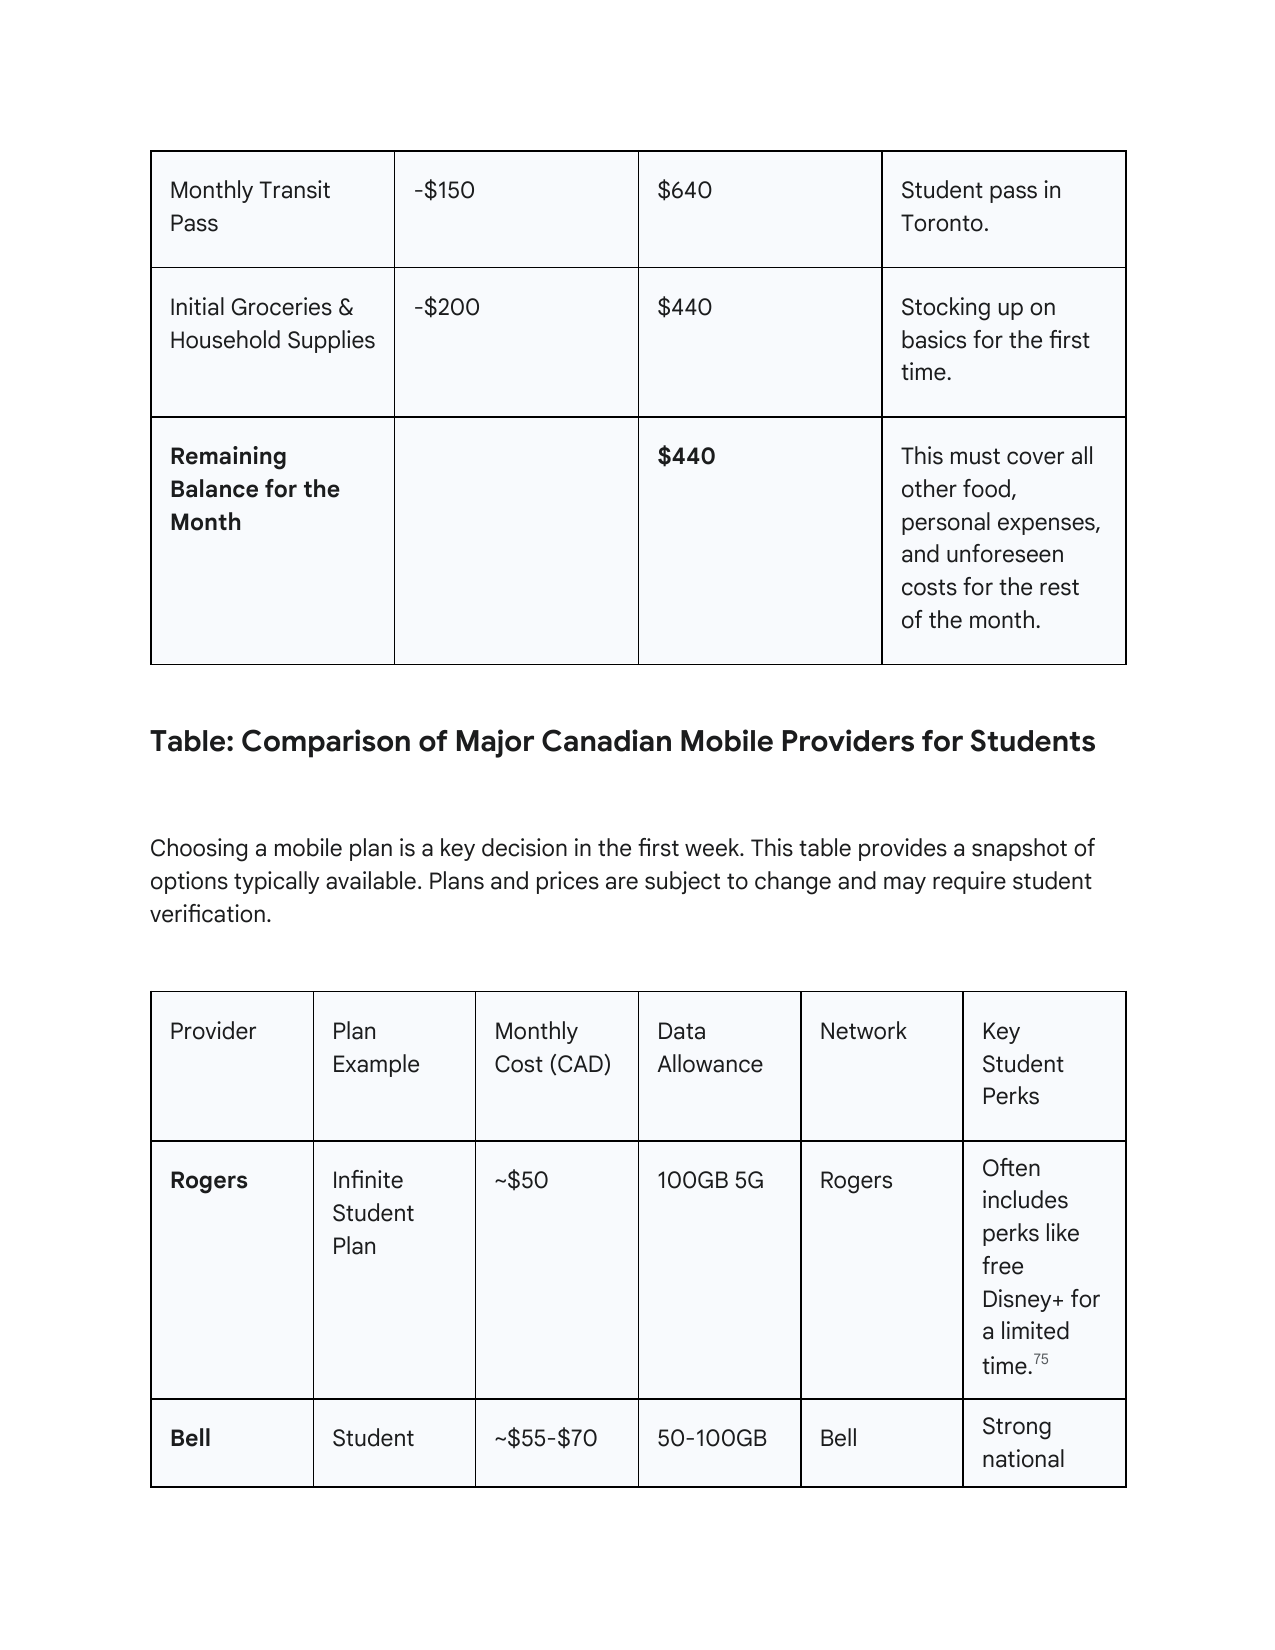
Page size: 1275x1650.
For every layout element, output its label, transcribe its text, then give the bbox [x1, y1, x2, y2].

table_cell Often includes perks like free Disney+ for a limited time.75 [964, 1142, 1125, 1398]
table_header Data Allowance [639, 992, 800, 1140]
table_cell Stocking up on basics for the first time. [883, 268, 1125, 416]
table_header Plan Example [314, 992, 475, 1140]
table_cell -$150 [395, 152, 638, 267]
table_cell [395, 418, 638, 663]
table_cell $640 [639, 152, 881, 267]
table_cell Remaining Balance for the Month [152, 418, 394, 663]
table_header Monthly Cost (CAD) [476, 992, 638, 1140]
table_cell $440 [639, 268, 881, 416]
table_cell Bell [152, 1400, 313, 1486]
table_header Provider [152, 992, 313, 1140]
table_cell Bell [802, 1400, 962, 1486]
table_cell Student pass in Toronto. [883, 152, 1125, 267]
subtitle Table: Comparison of Major Canadian Mobile Providers for Students [150, 723, 1125, 759]
table_cell ~$55-$70 [476, 1400, 638, 1486]
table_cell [964, 1400, 1125, 1486]
table_cell Monthly Transit Pass [152, 152, 394, 267]
table_cell $440 [639, 418, 881, 663]
table_cell This must cover all other food, personal expenses, and unforeseen costs for the rest of the month. [883, 418, 1125, 663]
table_cell ~$50 [476, 1142, 638, 1398]
table_cell Rogers [802, 1142, 962, 1398]
table_header Key Student Perks [964, 992, 1125, 1140]
table_cell Infinite Student Plan [314, 1142, 475, 1398]
table_cell Student Promo Plan [314, 1400, 475, 1486]
table_cell 100GB 5G [639, 1142, 800, 1398]
text Choosing a mobile plan is a key decision in the first week. This table provides a snapshot of options typically available. Plans and prices are subject to change and may require student verification. [150, 835, 1125, 929]
table_cell Rogers [152, 1142, 313, 1398]
table_cell Initial Groceries & Household Supplies [152, 268, 394, 416]
table_cell 50-100GB 5G [639, 1400, 800, 1486]
table_cell -$200 [395, 268, 638, 416]
table_header Network [802, 992, 962, 1140]
